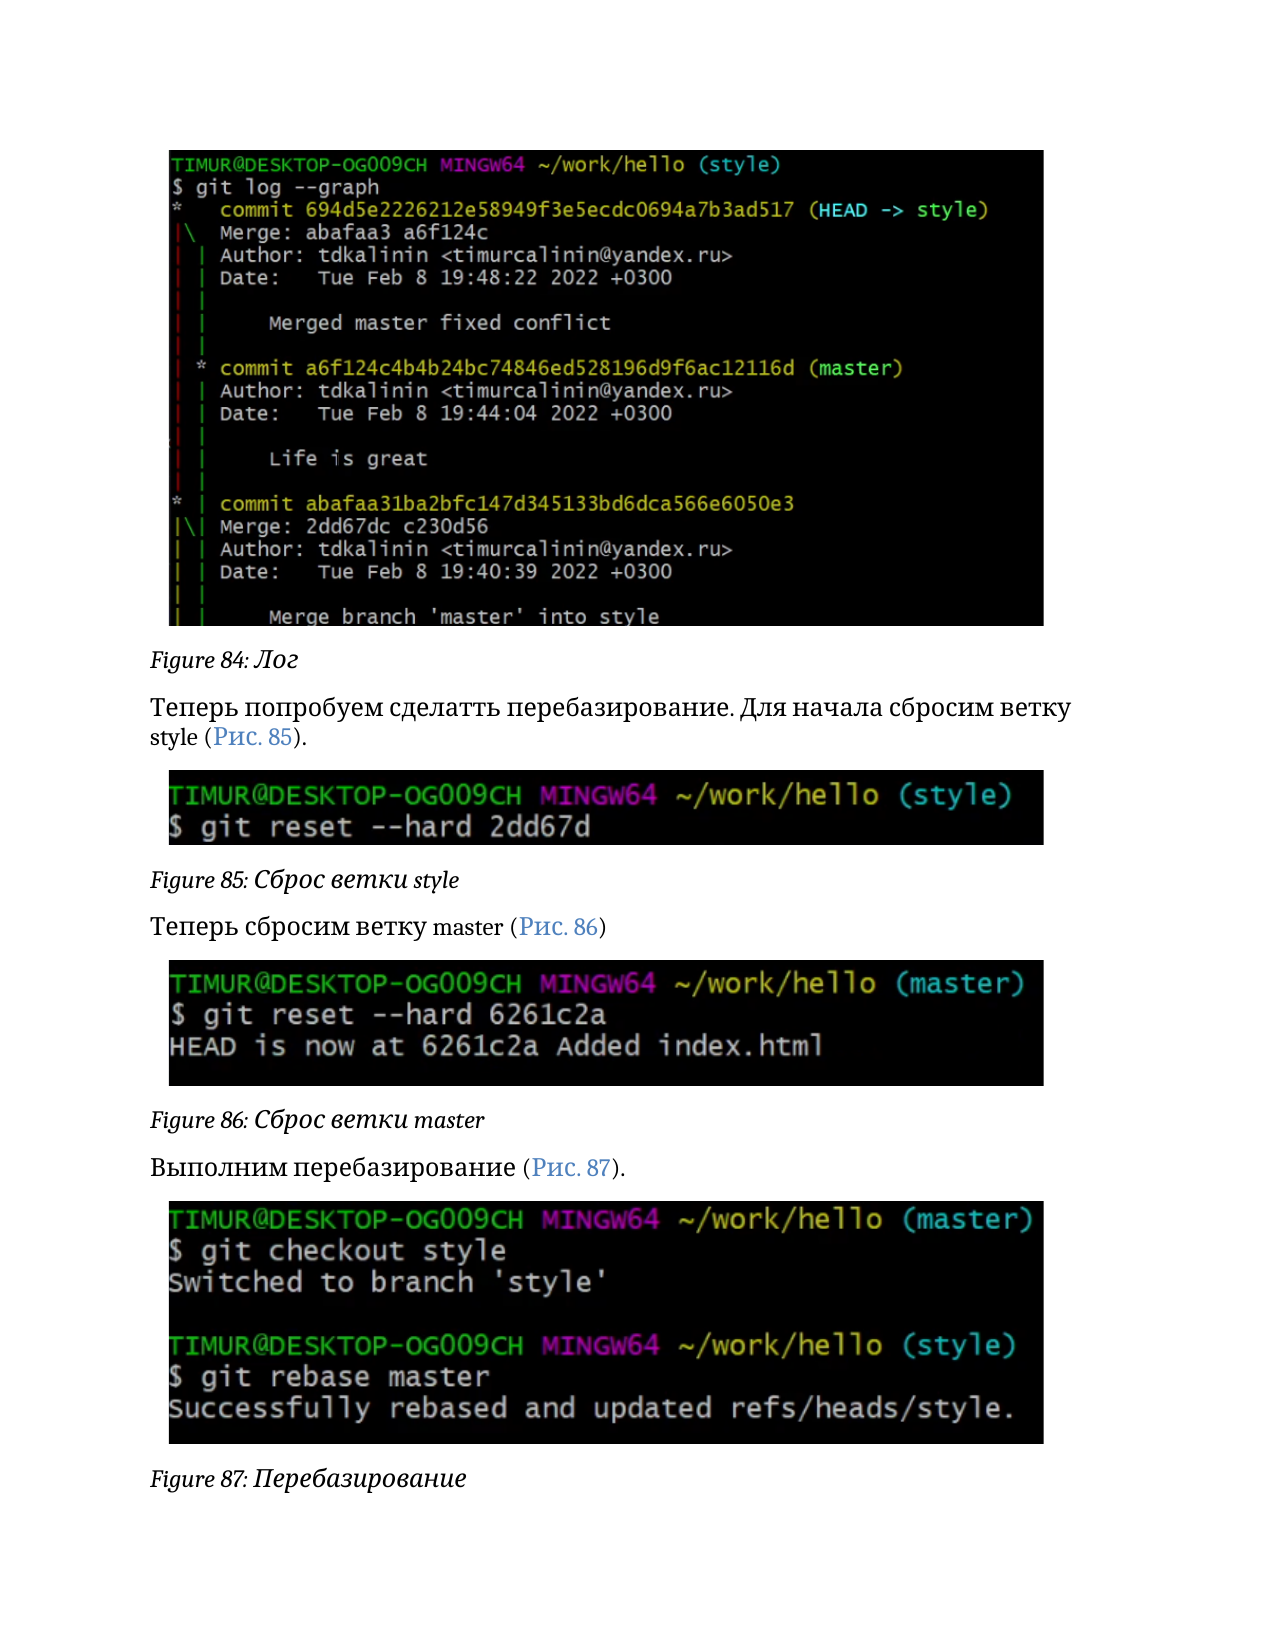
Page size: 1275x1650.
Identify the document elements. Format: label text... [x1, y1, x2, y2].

picture [168, 1201, 1044, 1444]
picture [168, 150, 1044, 626]
text Figure 87: Перебазирование [150, 1465, 1125, 1493]
text Figure 85: Сброс ветки style [150, 866, 1125, 894]
text Теперь попробуем сделатть перебазирование. Для начала сбросим ветку style (Рис. 85). [150, 694, 1125, 751]
text Figure 86: Сброс ветки master [150, 1106, 1125, 1135]
picture [168, 770, 1044, 845]
text Figure 84: Лог [150, 646, 1125, 675]
text Выполним перебазирование (Рис. 87). [150, 1154, 1125, 1182]
picture [168, 960, 1044, 1086]
text Теперь сбросим ветку master (Рис. 86) [150, 913, 1125, 942]
